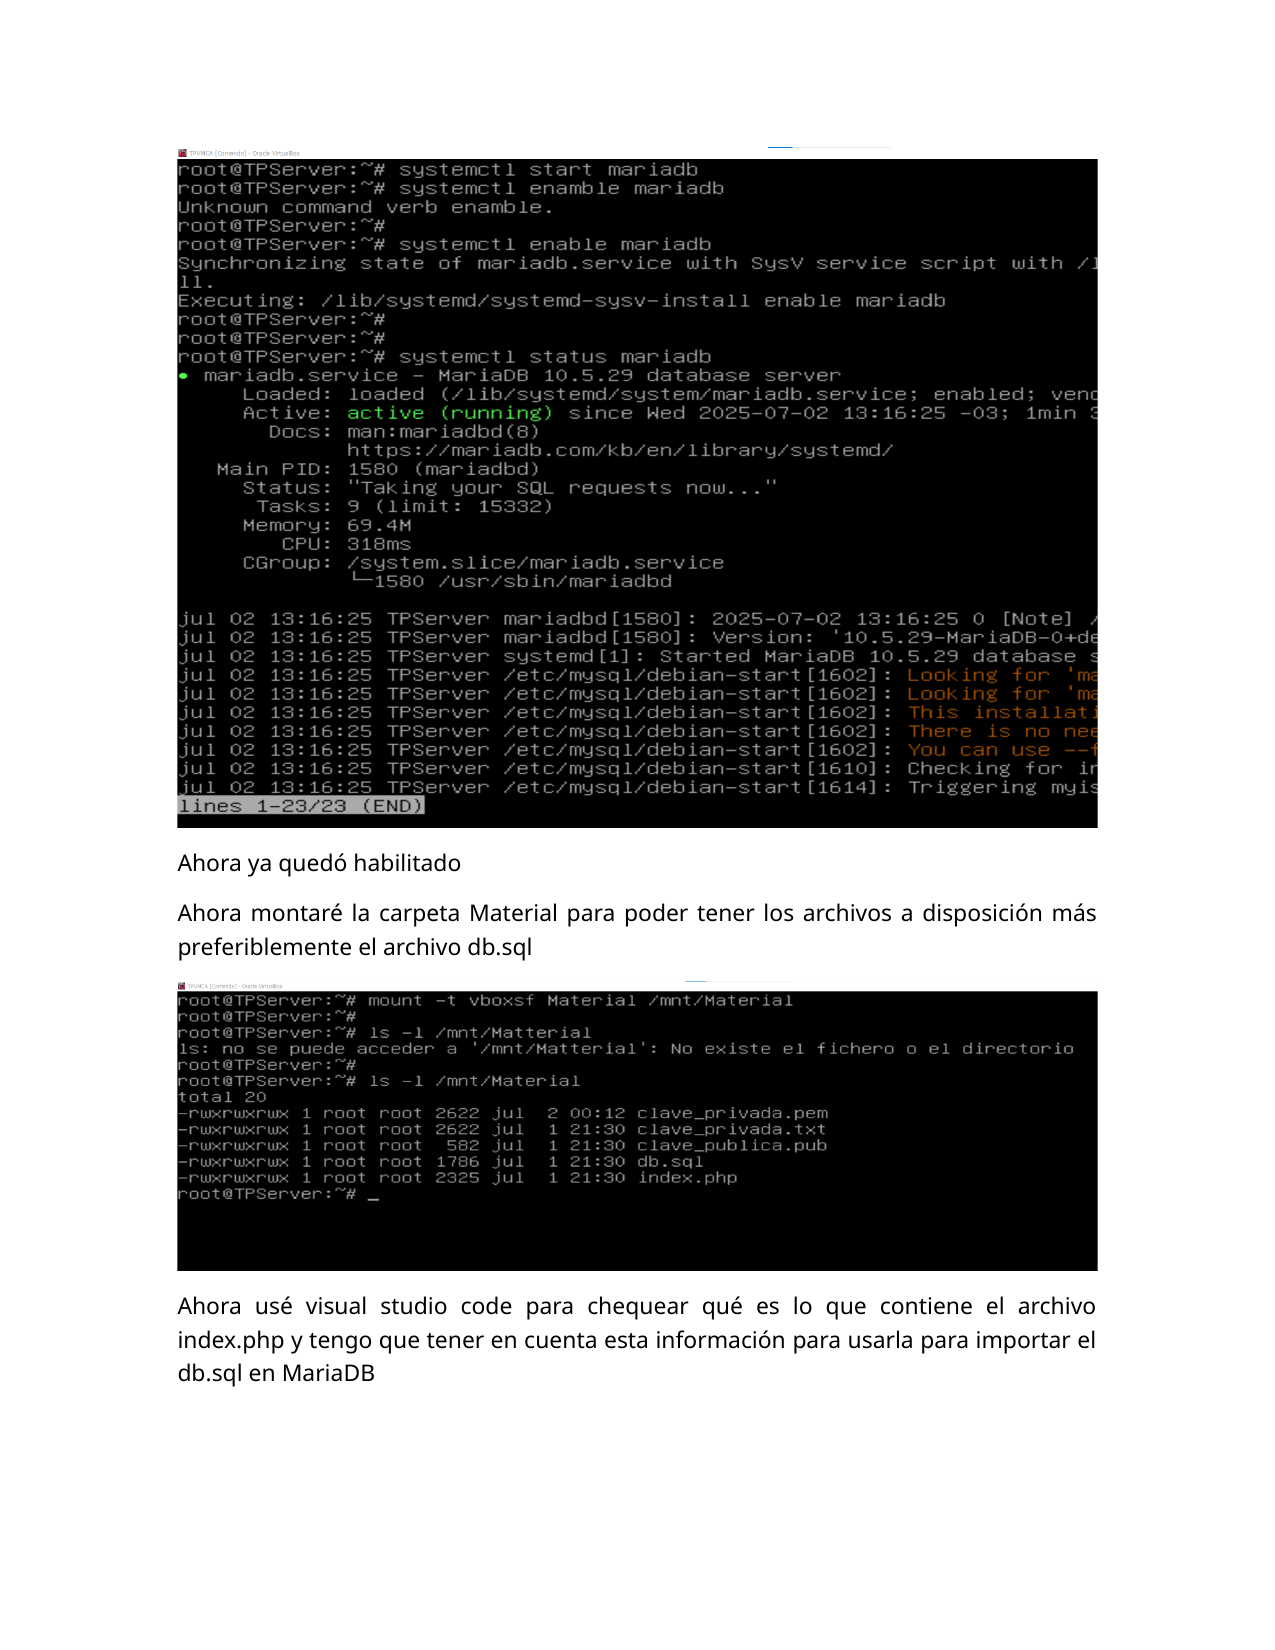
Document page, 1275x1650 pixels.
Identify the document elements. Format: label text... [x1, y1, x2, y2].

text Ahora usé visual studio code para chequear qué es lo que contiene el archivo index.php y tengo que tener en cuenta esta información para usarla para importar el db.sql en MariaDB [177, 1290, 1098, 1388]
picture [177, 147, 1098, 828]
text Ahora montaré la carpeta Material para poder tener los archivos a disposición más preferiblemente el archivo db.sql [177, 897, 1098, 962]
picture [177, 981, 1098, 1271]
text Ahora ya quedó habilitado [177, 847, 1098, 878]
